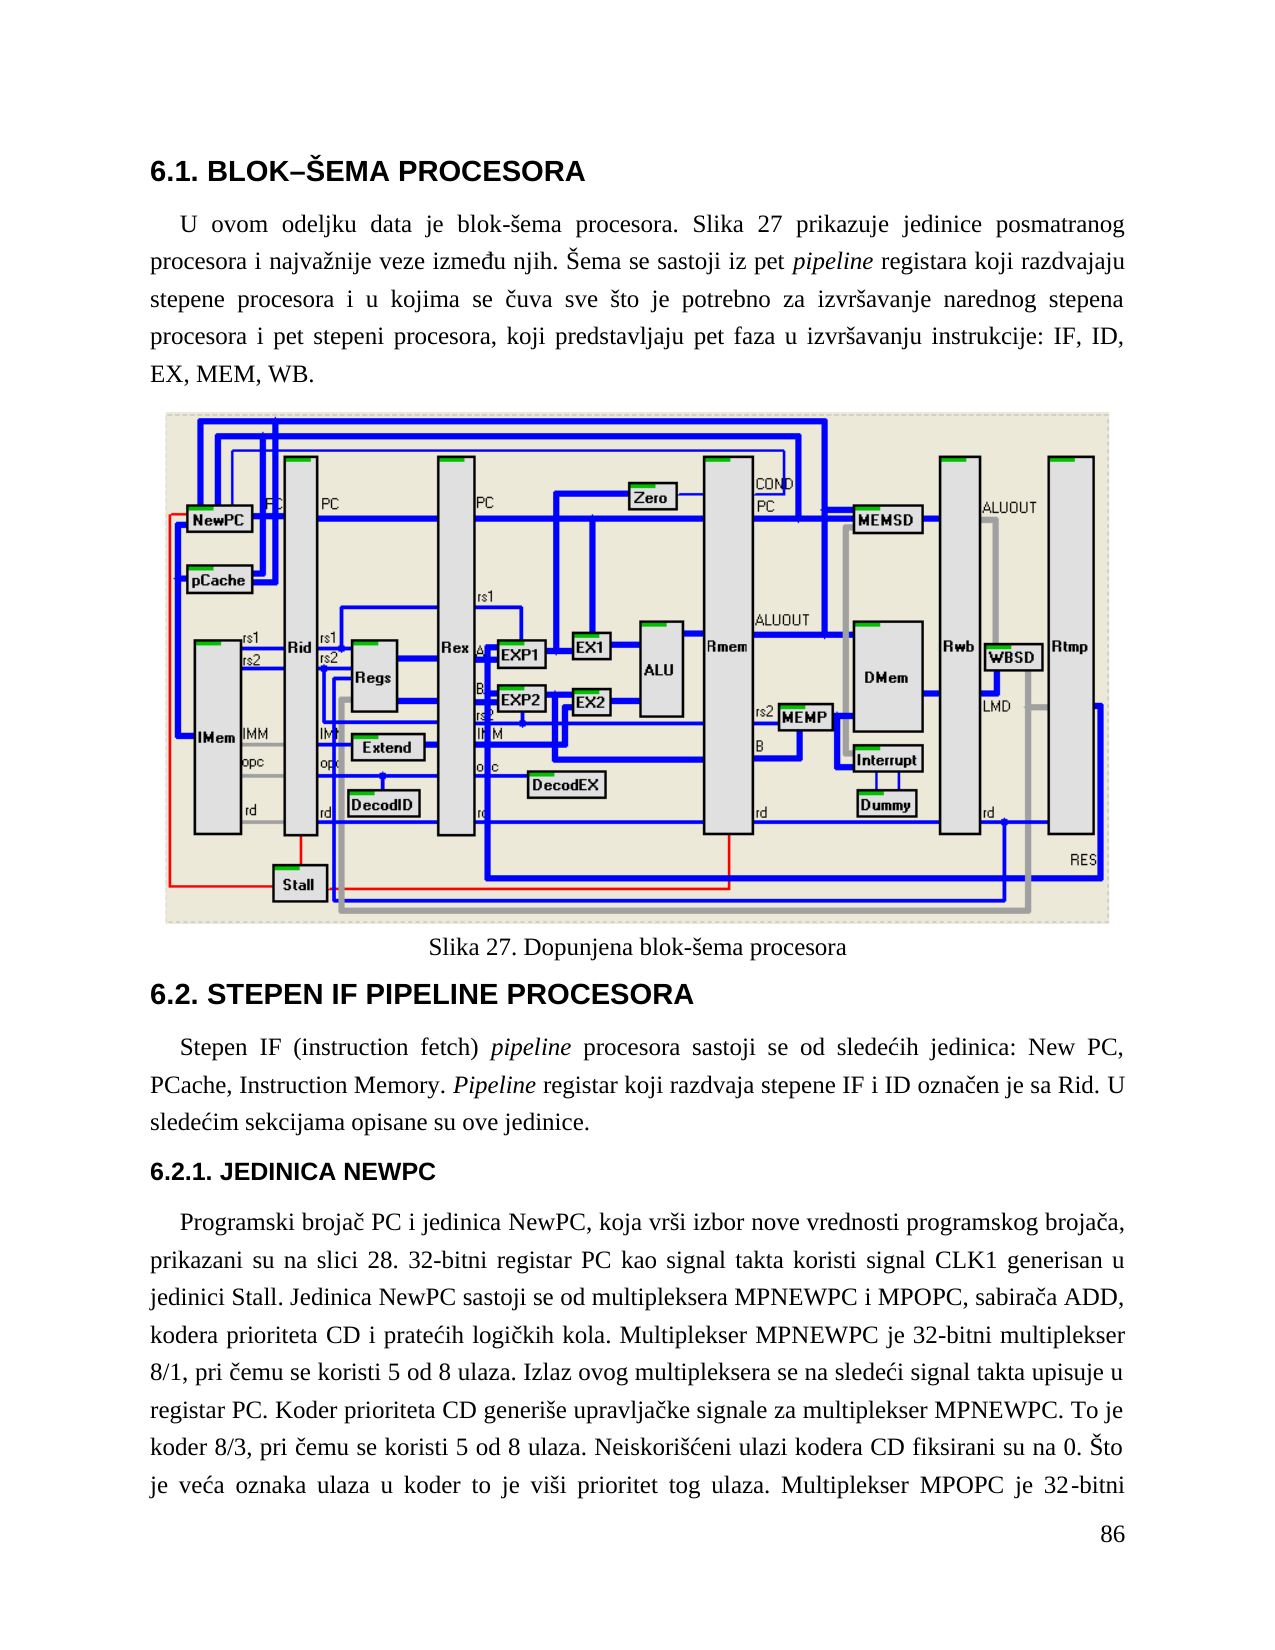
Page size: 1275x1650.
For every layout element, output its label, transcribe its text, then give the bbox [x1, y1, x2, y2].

picture [165, 412, 1110, 924]
subtitle stepen if pipeline procesora [150, 973, 1125, 1011]
subtitle blok–šema procesora [150, 150, 1125, 187]
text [150, 1198, 1125, 1498]
text U ovom odeljku data je blok-šema procesora. Slika 27 prikazuje jedinice posmatranog procesora i najvažnije veze između njih. Šema se sastoji iz pet pipeline registara koji razdvajaju stepene procesora i u kojima se čuva sve što je potrebno za izvršavanje narednog stepena procesora i pet stepeni procesora, koji predstavljaju pet faza u izvršavanju instrukcije: IF, ID, EX, MEM, WB. [150, 200, 1125, 387]
text Slika 27. Dopunjena blok-šema procesora [150, 923, 1125, 961]
text Stepen IF (instruction fetch) pipeline procesora sastoji se od sledećih jedinica: New PC, PCache, Instruction Memory. Pipeline registar koji razdvaja stepene IF i ID označen je sa Rid. U sledećim sekcijama opisane su ove jedinice. [150, 1023, 1125, 1136]
subtitle Jedinica NewPC [150, 1148, 1125, 1186]
